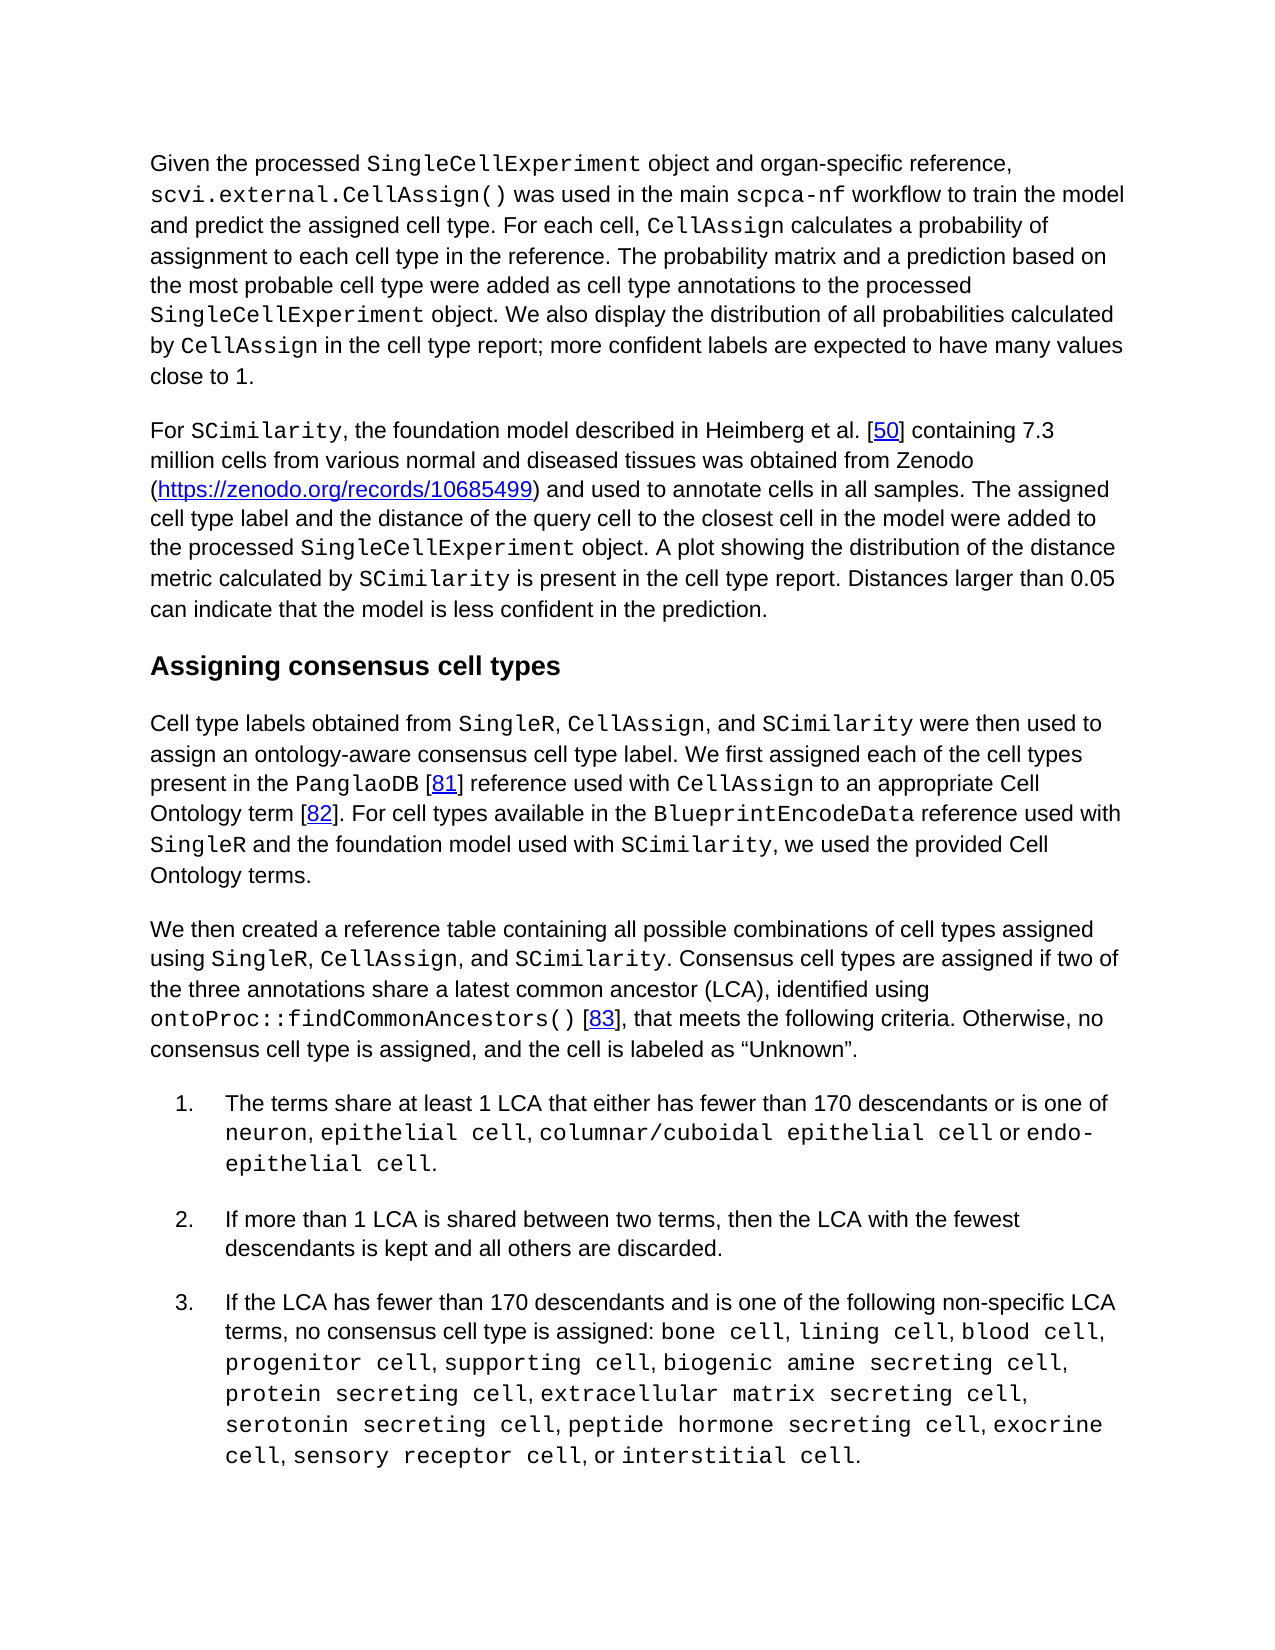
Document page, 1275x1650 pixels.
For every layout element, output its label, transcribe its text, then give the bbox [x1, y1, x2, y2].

text We then created a reference table containing all possible combinations of cell types assigned using SingleR, CellAssign, and SCimilarity. Consensus cell types are assigned if two of the three annotations share a latest common ancestor (LCA), identified using ontoProc::findCommonAncestors() [83], that meets the following criteria. Otherwise, no consensus cell type is assigned, and the cell is labeled as “Unknown”. [150, 916, 1125, 1062]
list If more than 1 LCA is shared between two terms, then the LCA with the fewest descendants is kept and all others are discarded. [175, 1206, 1125, 1261]
text Given the processed SingleCellExperiment object and organ-specific reference, scvi.external.CellAssign() was used in the main scpca-nf workflow to train the model and predict the assigned cell type. For each cell, CellAssign calculates a probability of assignment to each cell type in the reference. The probability matrix and a prediction based on the most probable cell type were added as cell type annotations to the processed SingleCellExperiment object. We also display the distribution of all probabilities calculated by CellAssign in the cell type report; more confident labels are expected to have many values close to 1. [150, 150, 1125, 389]
subtitle Assigning consensus cell types [150, 650, 1125, 681]
text For SCimilarity, the foundation model described in Heimberg et al. [50] containing 7.3 million cells from various normal and diseased tissues was obtained from Zenodo (https://zenodo.org/records/10685499) and used to annotate cells in all samples. The assigned cell type label and the distance of the query cell to the closest cell in the model were added to the processed SingleCellExperiment object. A plot showing the distribution of the distance metric calculated by SCimilarity is present in the cell type report. Distances larger than 0.05 can indicate that the model is less confident in the prediction. [150, 417, 1125, 623]
list The terms share at least 1 LCA that either has fewer than 170 descendants or is one of neuron, epithelial cell, columnar/cuboidal epithelial cell or endo-epithelial cell. [175, 1090, 1125, 1178]
list If the LCA has fewer than 170 descendants and is one of the following non-specific LCA terms, no consensus cell type is assigned: bone cell, lining cell, blood cell, progenitor cell, supporting cell, biogenic amine secreting cell, protein secreting cell, extracellular matrix secreting cell, serotonin secreting cell, peptide hormone secreting cell, exocrine cell, sensory receptor cell, or interstitial cell. [175, 1289, 1125, 1470]
text Cell type labels obtained from SingleR, CellAssign, and SCimilarity were then used to assign an ontology-aware consensus cell type label. We first assigned each of the cell types present in the PanglaoDB [81] reference used with CellAssign to an appropriate Cell Ontology term [82]. For cell types available in the BlueprintEncodeData reference used with SingleR and the foundation model used with SCimilarity, we used the provided Cell Ontology terms. [150, 709, 1125, 889]
